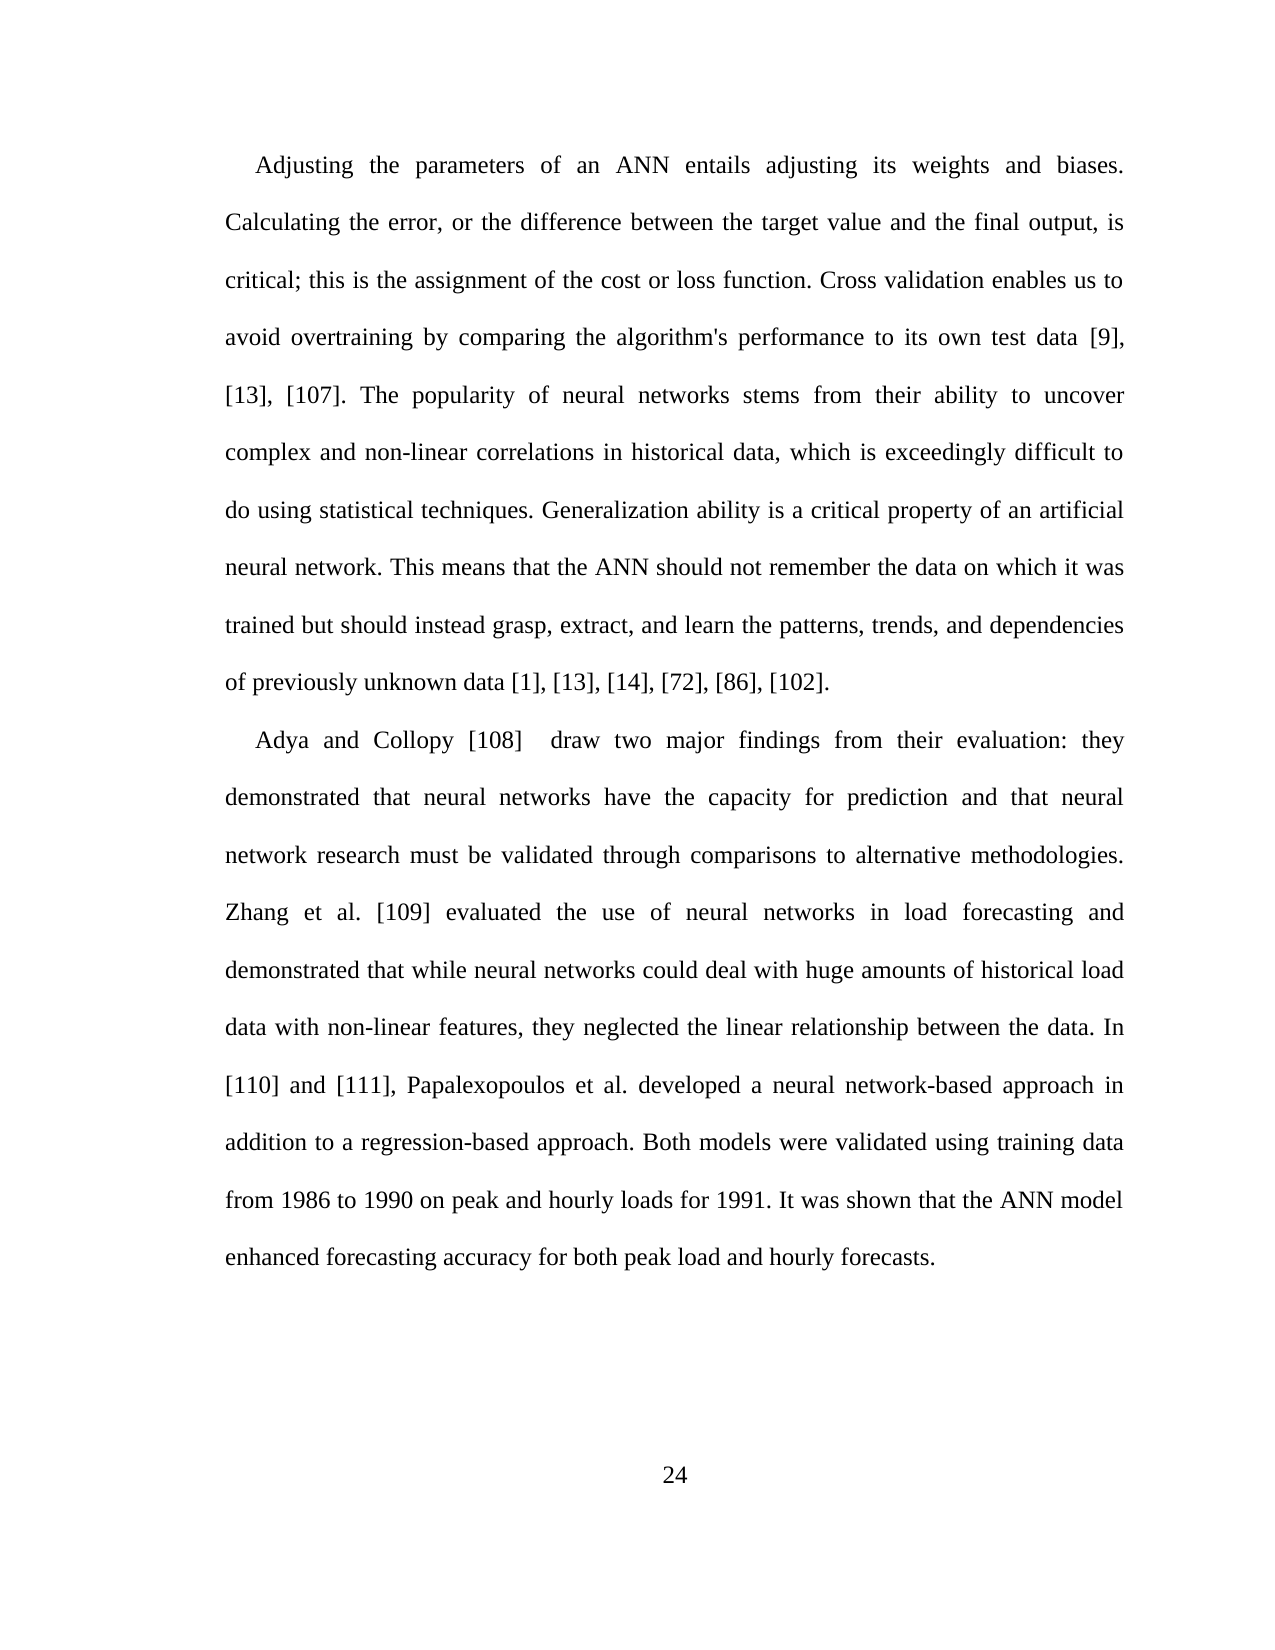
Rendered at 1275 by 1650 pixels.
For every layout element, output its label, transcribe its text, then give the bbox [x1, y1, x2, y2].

text Adya and Collopy [108] draw two major findings from their evaluation: they demonstrated that neural networks have the capacity for prediction and that neural network research must be validated through comparisons to alternative methodologies. Zhang et al. [109] evaluated the use of neural networks in load forecasting and demonstrated that while neural networks could deal with huge amounts of historical load data with non-linear features, they neglected the linear relationship between the data. In [110] and [111], Papalexopoulos et al. developed a neural network-based approach in addition to a regression-based approach. Both models were validated using training data from 1986 to 1990 on peak and hourly loads for 1991. It was shown that the ANN model enhanced forecasting accuracy for both peak load and hourly forecasts. [225, 725, 1125, 1271]
text Adjusting the parameters of an ANN entails adjusting its weights and biases. Calculating the error, or the difference between the target value and the final output, is critical; this is the assignment of the cost or loss function. Cross validation enables us to avoid overtraining by comparing the algorithm's performance to its own test data [9], [13], [107]. The popularity of neural networks stems from their ability to uncover complex and non-linear correlations in historical data, which is exceedingly difficult to do using statistical techniques. Generalization ability is a critical property of an artificial neural network. This means that the ANN should not remember the data on which it was trained but should instead grasp, extract, and learn the patterns, trends, and dependencies of previously unknown data [1], [13], [14], [72], [86], [102]. [225, 150, 1125, 696]
